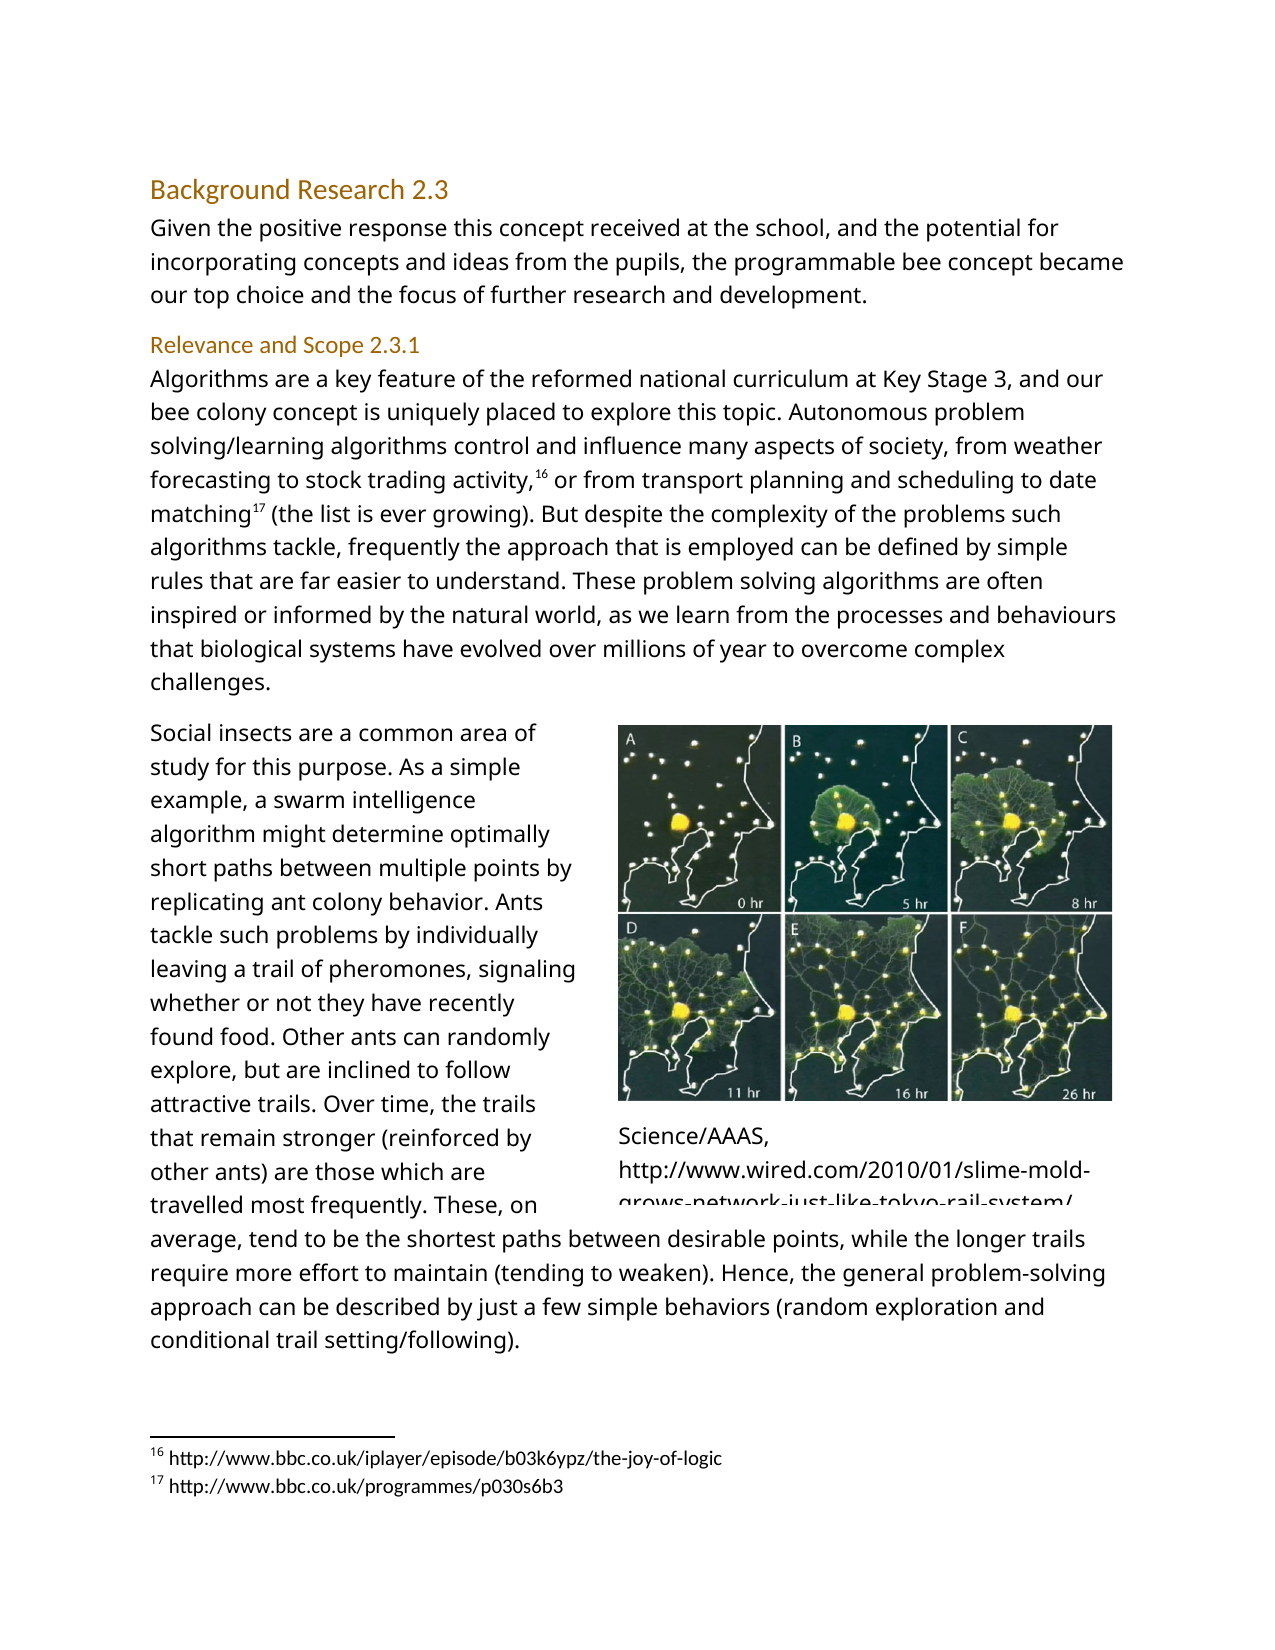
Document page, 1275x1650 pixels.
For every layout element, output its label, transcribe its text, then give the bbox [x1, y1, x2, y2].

subtitle Relevance and Scope 2.3.1 [150, 330, 1125, 360]
subtitle Background Research 2.3 [150, 171, 1125, 206]
text Given the positive response this concept received at the school, and the potential for incorporating concepts and ideas from the pupils, the programmable bee concept became our top choice and the focus of further research and development. [150, 212, 1125, 311]
picture [618, 725, 1113, 1101]
text Algorithms are a key feature of the reformed national curriculum at Key Stage 3, and our bee colony concept is uniquely placed to explore this topic. Autonomous problem solving/learning algorithms control and influence many aspects of society, from weather forecasting to stock trading activity, or from transport planning and scheduling to date matching (the list is ever growing). But despite the complexity of the problems such algorithms tackle, frequently the approach that is employed can be defined by simple rules that are far easier to understand. These problem solving algorithms are often inspired or informed by the natural world, as we learn from the processes and behaviours that biological systems have evolved over millions of year to overcome complex challenges. [150, 363, 1125, 698]
